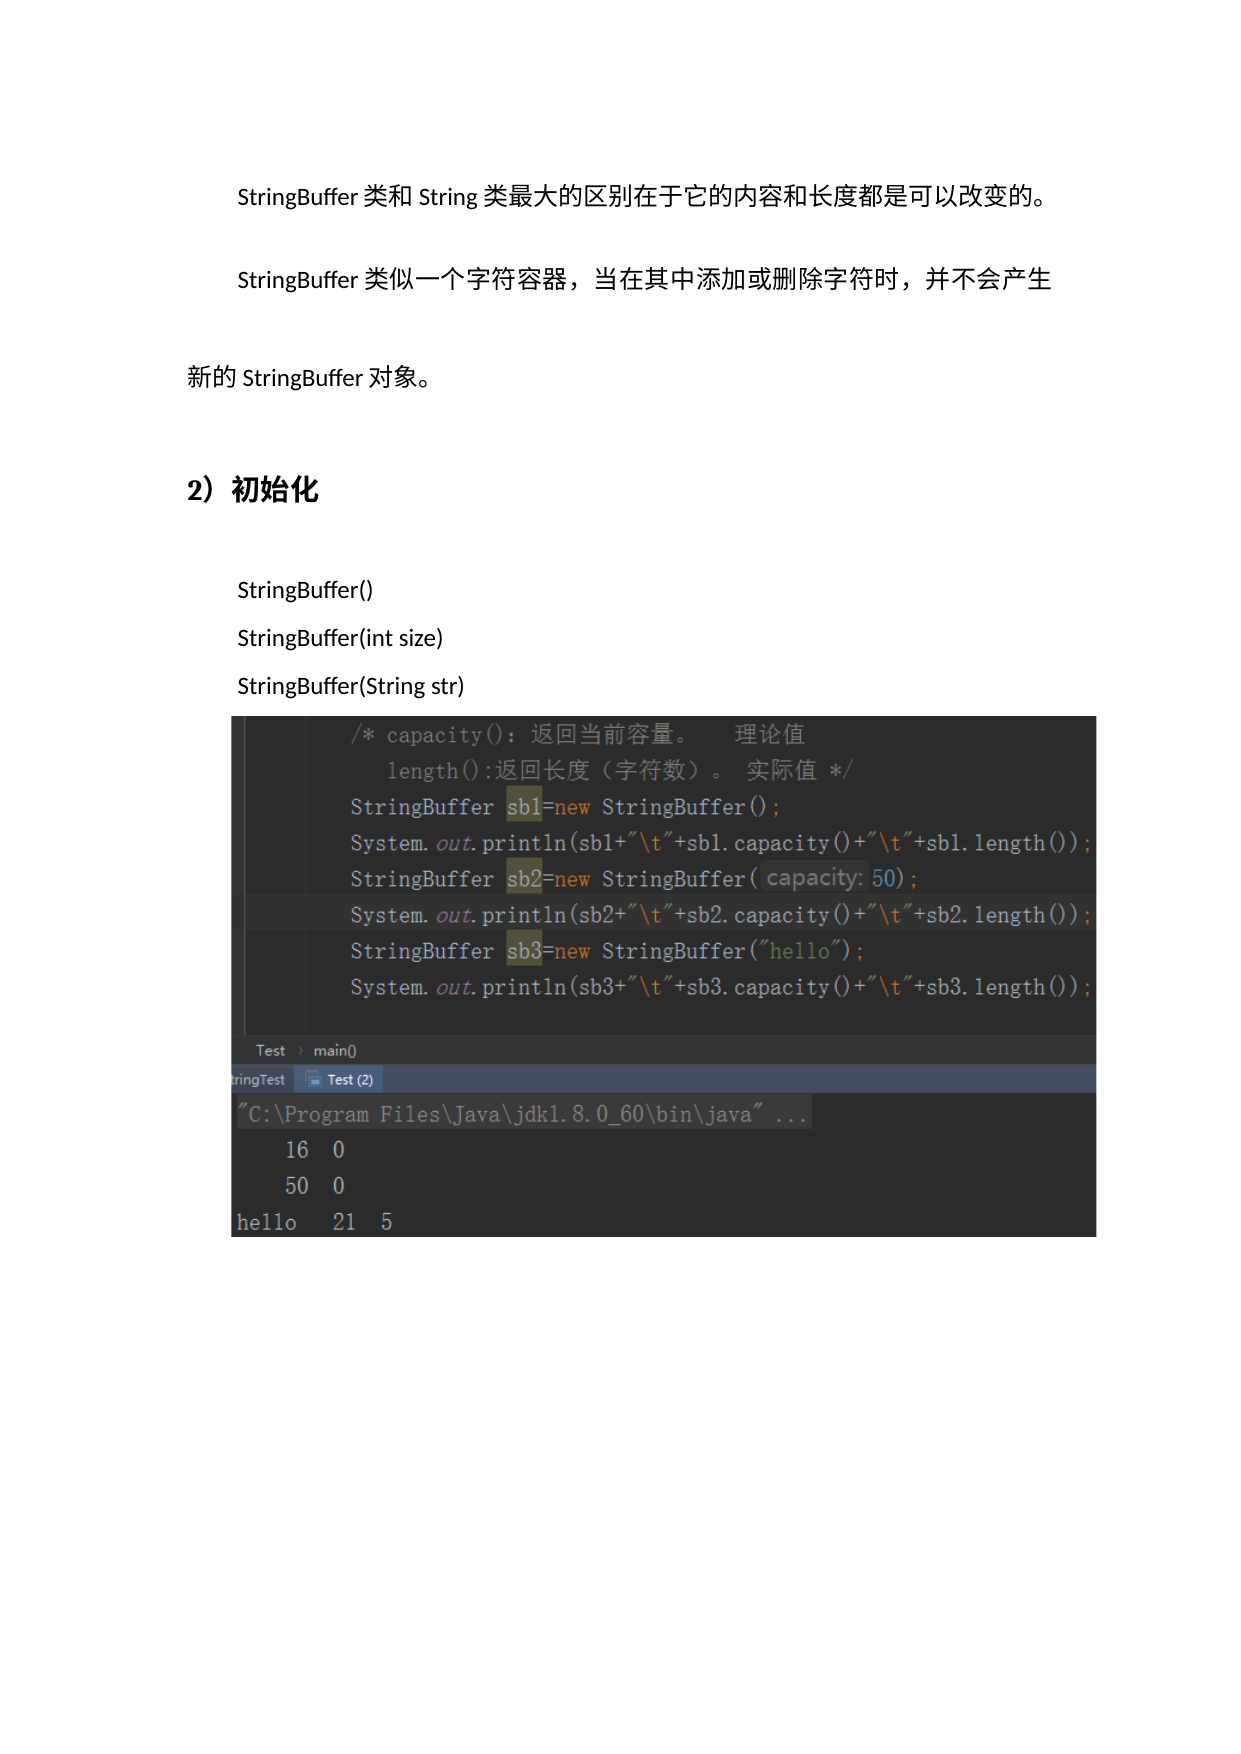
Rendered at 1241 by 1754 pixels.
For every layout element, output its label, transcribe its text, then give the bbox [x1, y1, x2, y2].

text StringBuffer() [187, 574, 1053, 606]
picture [231, 716, 1097, 1237]
text StringBuffer类似一个字符容器，当在其中添加或删除字符时，并不会产生新的StringBuffer对象。 [187, 245, 1053, 408]
subtitle 2）初始化 [187, 455, 1053, 520]
text StringBuffer类和String类最大的区别在于它的内容和长度都是可以改变的。 [187, 162, 1053, 227]
text StringBuffer(String str) [187, 669, 1053, 702]
text StringBuffer(int size) [187, 621, 1053, 654]
